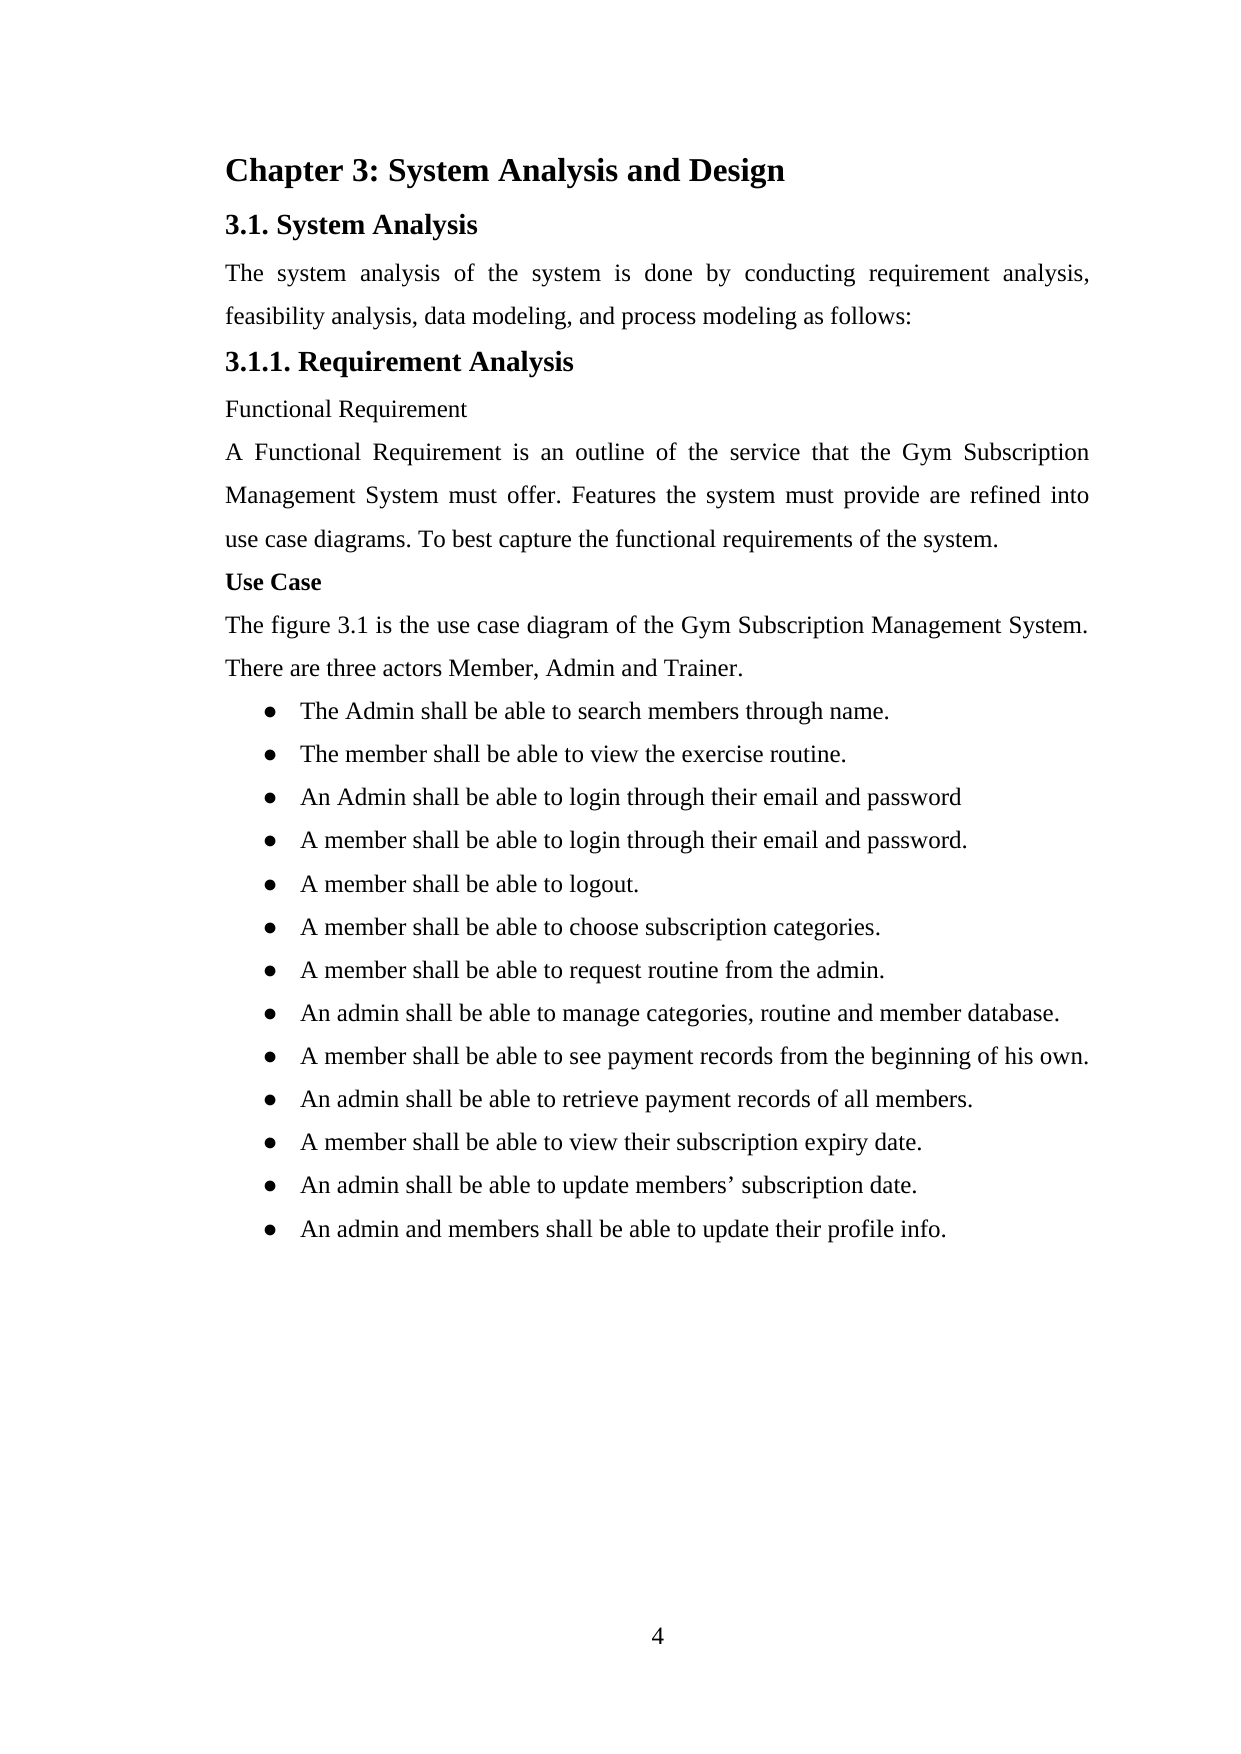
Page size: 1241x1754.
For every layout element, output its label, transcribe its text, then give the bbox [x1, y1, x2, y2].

list An admin shall be able to update members’ subscription date. [262, 1171, 1090, 1199]
text Functional Requirement [225, 394, 1090, 423]
subtitle Chapter 3: System Analysis and Design [225, 150, 1090, 188]
text A Functional Requirement is an outline of the service that the Gym Subscription Management System must offer. Features the system must provide are refined into use case diagrams. To best capture the functional requirements of the system. [225, 437, 1090, 552]
subtitle 3.1. System Analysis [225, 207, 1090, 241]
text The system analysis of the system is done by conducting requirement analysis, feasibility analysis, data modeling, and process modeling as follows: [225, 258, 1090, 330]
list The member shall be able to view the exercise routine. [262, 739, 1090, 768]
list An Admin shall be able to login through their email and password [262, 782, 1090, 811]
text The figure 3.1 is the use case diagram of the Gym Subscription Management System. There are three actors Member, Admin and Trainer. [225, 610, 1090, 682]
list A member shall be able to choose subscription categories. [262, 912, 1090, 941]
list A member shall be able to request routine from the admin. [262, 955, 1090, 984]
list An admin shall be able to retrieve payment records of all members. [262, 1084, 1090, 1113]
list A member shall be able to view their subscription expiry date. [262, 1127, 1090, 1156]
text Use Case [225, 567, 1090, 596]
list A member shall be able to see payment records from the beginning of his own. [262, 1041, 1090, 1070]
list The Admin shall be able to search members through name. [262, 696, 1090, 725]
list An admin shall be able to manage categories, routine and member database. [262, 998, 1090, 1027]
list A member shall be able to login through their email and password. [262, 826, 1090, 854]
list An admin and members shall be able to update their profile info. [262, 1214, 1090, 1242]
list A member shall be able to logout. [262, 869, 1090, 897]
subtitle 3.1.1. Requirement Analysis [225, 344, 1090, 378]
